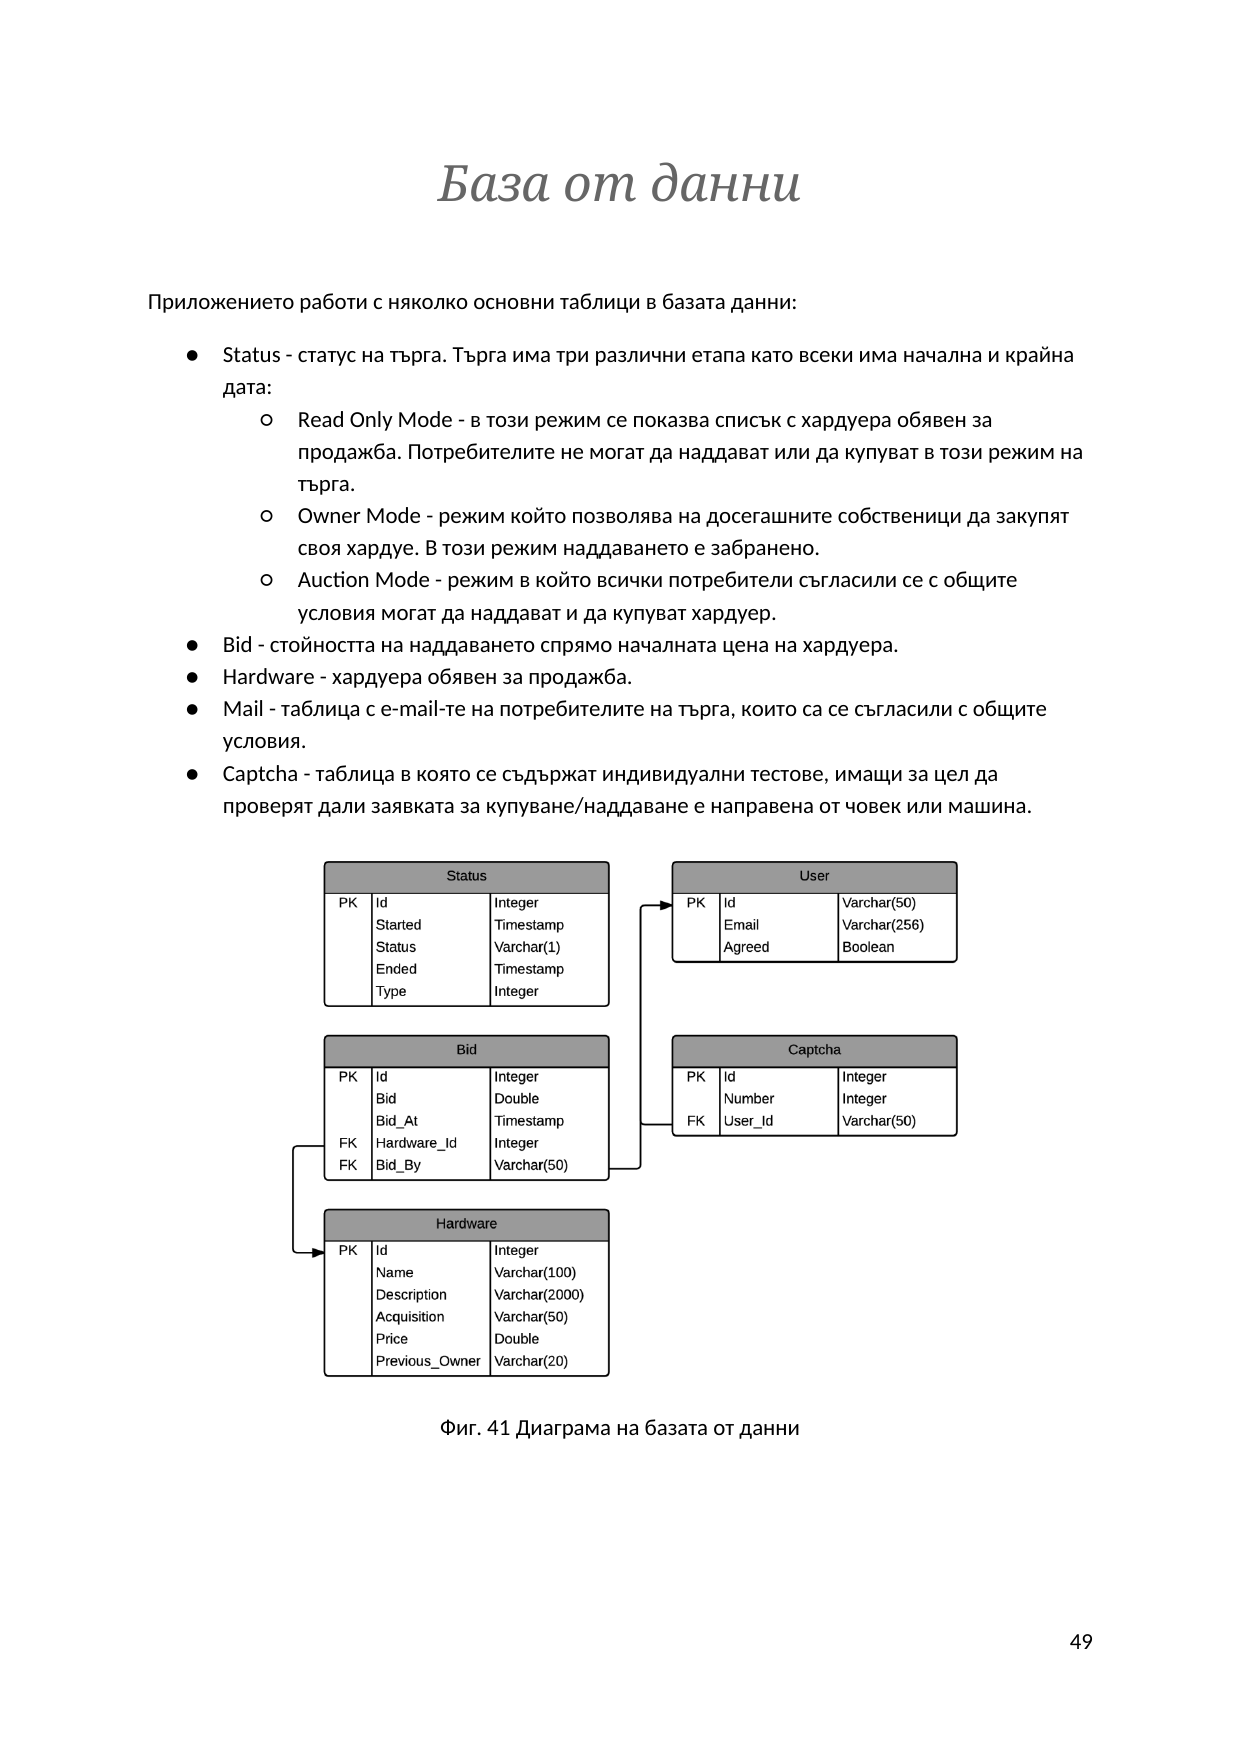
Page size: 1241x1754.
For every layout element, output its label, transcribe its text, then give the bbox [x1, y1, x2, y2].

text Фиг. 41 Диаграма на базата от данни [148, 1413, 1093, 1441]
text Приложението работи с няколко основни таблици в базата данни: [148, 287, 1093, 315]
list Read Only Mode - в този режим се показва списък с хардуера обявен за продажба. Потребителите не могат да наддават или да купуват в този режим на търга. [260, 405, 1093, 497]
list Hardware - хардуера обявен за продажба. [185, 662, 1093, 690]
list Bid - стойността на наддаването спрямо началната цена на хардуера. [185, 630, 1093, 658]
picture [277, 855, 963, 1389]
list Auction Mode - режим в който всички потребители съгласили се с общите условия могат да наддават и да купуват хардуер. [260, 566, 1093, 626]
list Mail - таблица с e-mail-те на потребителите на търга, които са се съгласили с общите условия. [185, 694, 1093, 754]
subtitle База от данни [148, 148, 1093, 216]
list Captcha - таблица в която се съдържат индивидуални тестове, имащи за цел да проверят дали заявката за купуване/наддаване е направена от човек или машина. [185, 759, 1093, 819]
list Owner Mode - режим който позволява на досегашните собственици да закупят своя хардуе. В този режим наддаването е забранено. [260, 501, 1093, 561]
list Status - статус на търга. Търга има три различни етапа като всеки има начална и крайна дата: [185, 340, 1093, 401]
